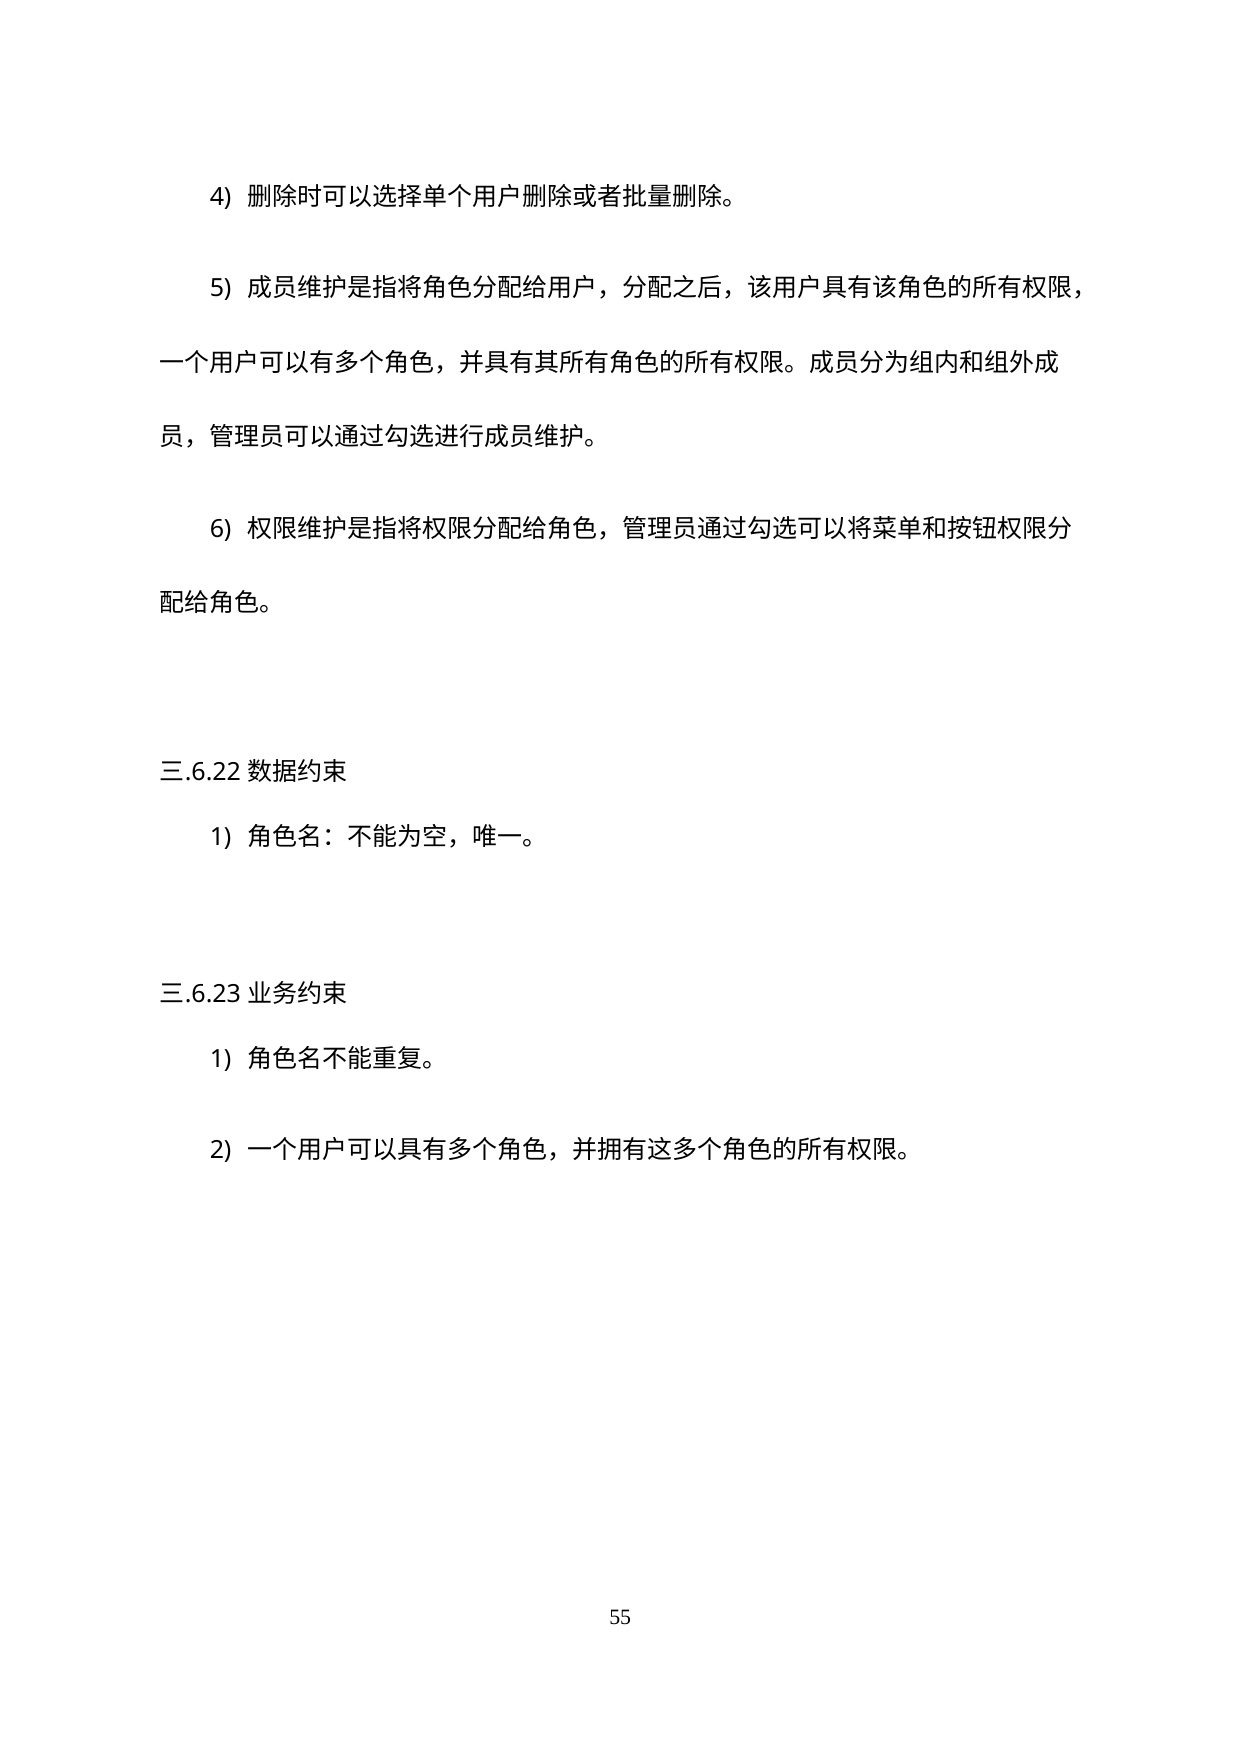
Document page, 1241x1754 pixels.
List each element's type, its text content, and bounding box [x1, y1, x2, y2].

list 权限维护是指将权限分配给角色，管理员通过勾选可以将菜单和按钮权限分配给角色。 [159, 494, 1081, 633]
list 角色名：不能为空，唯一。 [159, 802, 1081, 867]
subtitle 业务约束 [159, 959, 1081, 1024]
subtitle 数据约束 [159, 737, 1081, 802]
list 成员维护是指将角色分配给用户，分配之后，该用户具有该角色的所有权限，一个用户可以有多个角色，并具有其所有角色的所有权限。成员分为组内和组外成员，管理员可以通过勾选进行成员维护。 [159, 253, 1081, 467]
list 角色名不能重复。 [159, 1024, 1081, 1089]
list 一个用户可以具有多个角色，并拥有这多个角色的所有权限。 [159, 1115, 1081, 1180]
list 删除时可以选择单个用户删除或者批量删除。 [159, 162, 1081, 227]
